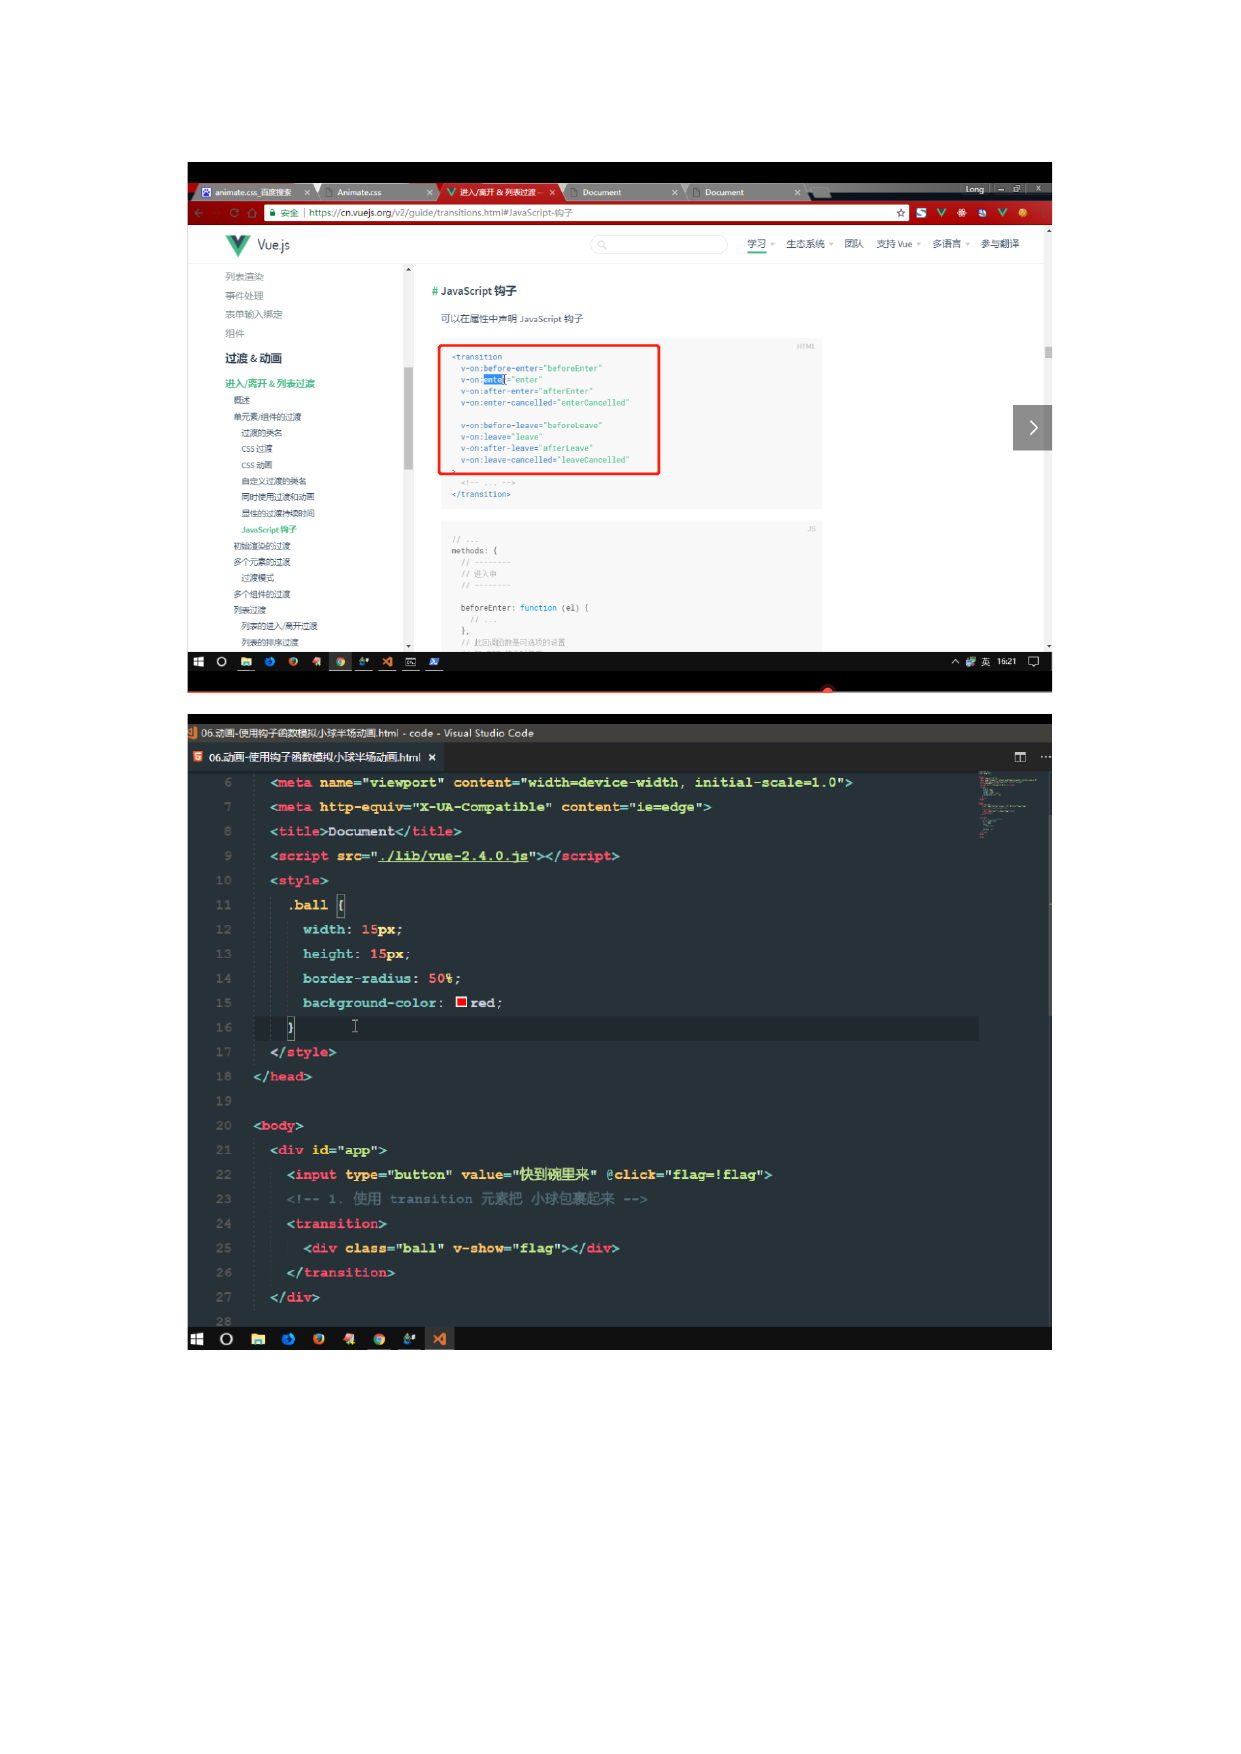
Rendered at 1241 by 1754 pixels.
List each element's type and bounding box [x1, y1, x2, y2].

picture [187, 162, 1053, 693]
picture [187, 714, 1052, 1350]
